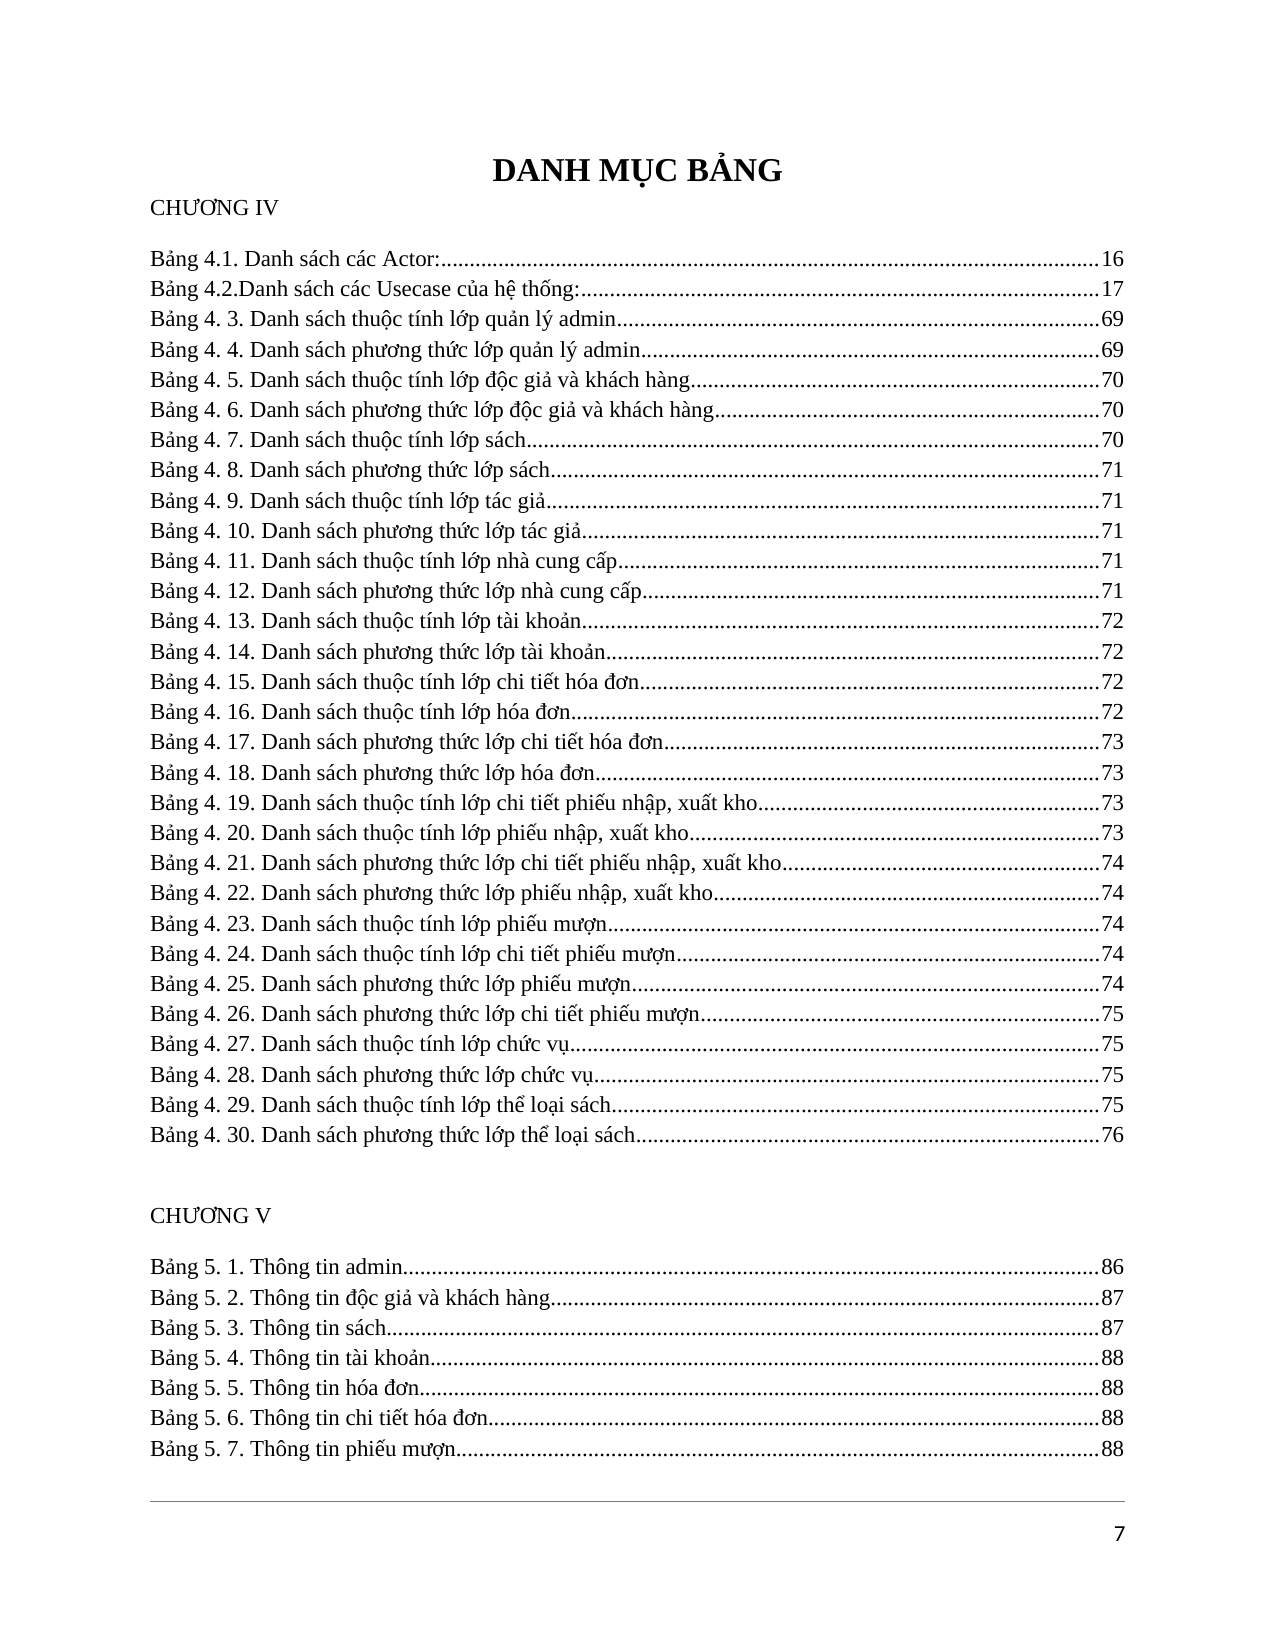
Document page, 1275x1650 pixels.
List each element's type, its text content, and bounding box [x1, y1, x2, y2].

text Bảng 4. 26. Danh sách phương thức lớp chi tiết phiếu mượn 75 [150, 1000, 1125, 1027]
text CHƯƠNG IV [150, 194, 1125, 220]
text Bảng 4. 29. Danh sách thuộc tính lớp thể loại sách 75 [150, 1091, 1125, 1117]
text Bảng 4. 22. Danh sách phương thức lớp phiếu nhập, xuất kho 74 [150, 879, 1125, 906]
text Bảng 4. 4. Danh sách phương thức lớp quản lý admin 69 [150, 336, 1125, 362]
text Bảng 4. 18. Danh sách phương thức lớp hóa đơn 73 [150, 759, 1125, 785]
text Bảng 4. 27. Danh sách thuộc tính lớp chức vụ 75 [150, 1031, 1125, 1057]
text Bảng 5. 3. Thông tin sách 87 [150, 1314, 1125, 1340]
text Bảng 4. 15. Danh sách thuộc tính lớp chi tiết hóa đơn 72 [150, 668, 1125, 694]
text Bảng 4. 5. Danh sách thuộc tính lớp độc giả và khách hàng 70 [150, 366, 1125, 392]
text Bảng 5. 4. Thông tin tài khoản 88 [150, 1344, 1125, 1370]
text Bảng 4. 19. Danh sách thuộc tính lớp chi tiết phiếu nhập, xuất kho 73 [150, 789, 1125, 815]
text Bảng 4. 20. Danh sách thuộc tính lớp phiếu nhập, xuất kho 73 [150, 819, 1125, 845]
text Bảng 4. 17. Danh sách phương thức lớp chi tiết hóa đơn 73 [150, 728, 1125, 755]
text Bảng 4. 24. Danh sách thuộc tính lớp chi tiết phiếu mượn 74 [150, 940, 1125, 966]
text Bảng 4. 23. Danh sách thuộc tính lớp phiếu mượn 74 [150, 910, 1125, 936]
text Bảng 4. 28. Danh sách phương thức lớp chức vụ 75 [150, 1061, 1125, 1087]
text Bảng 4. 25. Danh sách phương thức lớp phiếu mượn 74 [150, 970, 1125, 996]
text Bảng 4. 14. Danh sách phương thức lớp tài khoản 72 [150, 638, 1125, 664]
text Bảng 4. 11. Danh sách thuộc tính lớp nhà cung cấp 71 [150, 547, 1125, 573]
text Bảng 5. 5. Thông tin hóa đơn 88 [150, 1374, 1125, 1401]
text Bảng 4. 10. Danh sách phương thức lớp tác giả 71 [150, 517, 1125, 543]
subtitle DANH MỤC BẢNG [150, 150, 1125, 188]
text Bảng 4.1. Danh sách các Actor: 16 [150, 245, 1125, 271]
text Bảng 4. 9. Danh sách thuộc tính lớp tác giả 71 [150, 487, 1125, 513]
text Bảng 5. 1. Thông tin admin 86 [150, 1253, 1125, 1280]
text CHƯƠNG V [150, 1202, 1125, 1229]
text Bảng 4.2.Danh sách các Usecase của hệ thống: 17 [150, 275, 1125, 302]
text Bảng 4. 12. Danh sách phương thức lớp nhà cung cấp 71 [150, 577, 1125, 604]
text Bảng 4. 16. Danh sách thuộc tính lớp hóa đơn 72 [150, 698, 1125, 724]
text Bảng 4. 21. Danh sách phương thức lớp chi tiết phiếu nhập, xuất kho 74 [150, 849, 1125, 876]
text Bảng 4. 30. Danh sách phương thức lớp thể loại sách 76 [150, 1121, 1125, 1147]
text Bảng 4. 6. Danh sách phương thức lớp độc giả và khách hàng 70 [150, 396, 1125, 422]
text Bảng 5. 7. Thông tin phiếu mượn 88 [150, 1435, 1125, 1461]
text Bảng 4. 8. Danh sách phương thức lớp sách 71 [150, 457, 1125, 483]
text Bảng 4. 13. Danh sách thuộc tính lớp tài khoản 72 [150, 608, 1125, 634]
text Bảng 4. 3. Danh sách thuộc tính lớp quản lý admin 69 [150, 306, 1125, 332]
text Bảng 5. 2. Thông tin độc giả và khách hàng 87 [150, 1284, 1125, 1310]
text Bảng 5. 6. Thông tin chi tiết hóa đơn 88 [150, 1404, 1125, 1431]
text Bảng 4. 7. Danh sách thuộc tính lớp sách 70 [150, 426, 1125, 453]
